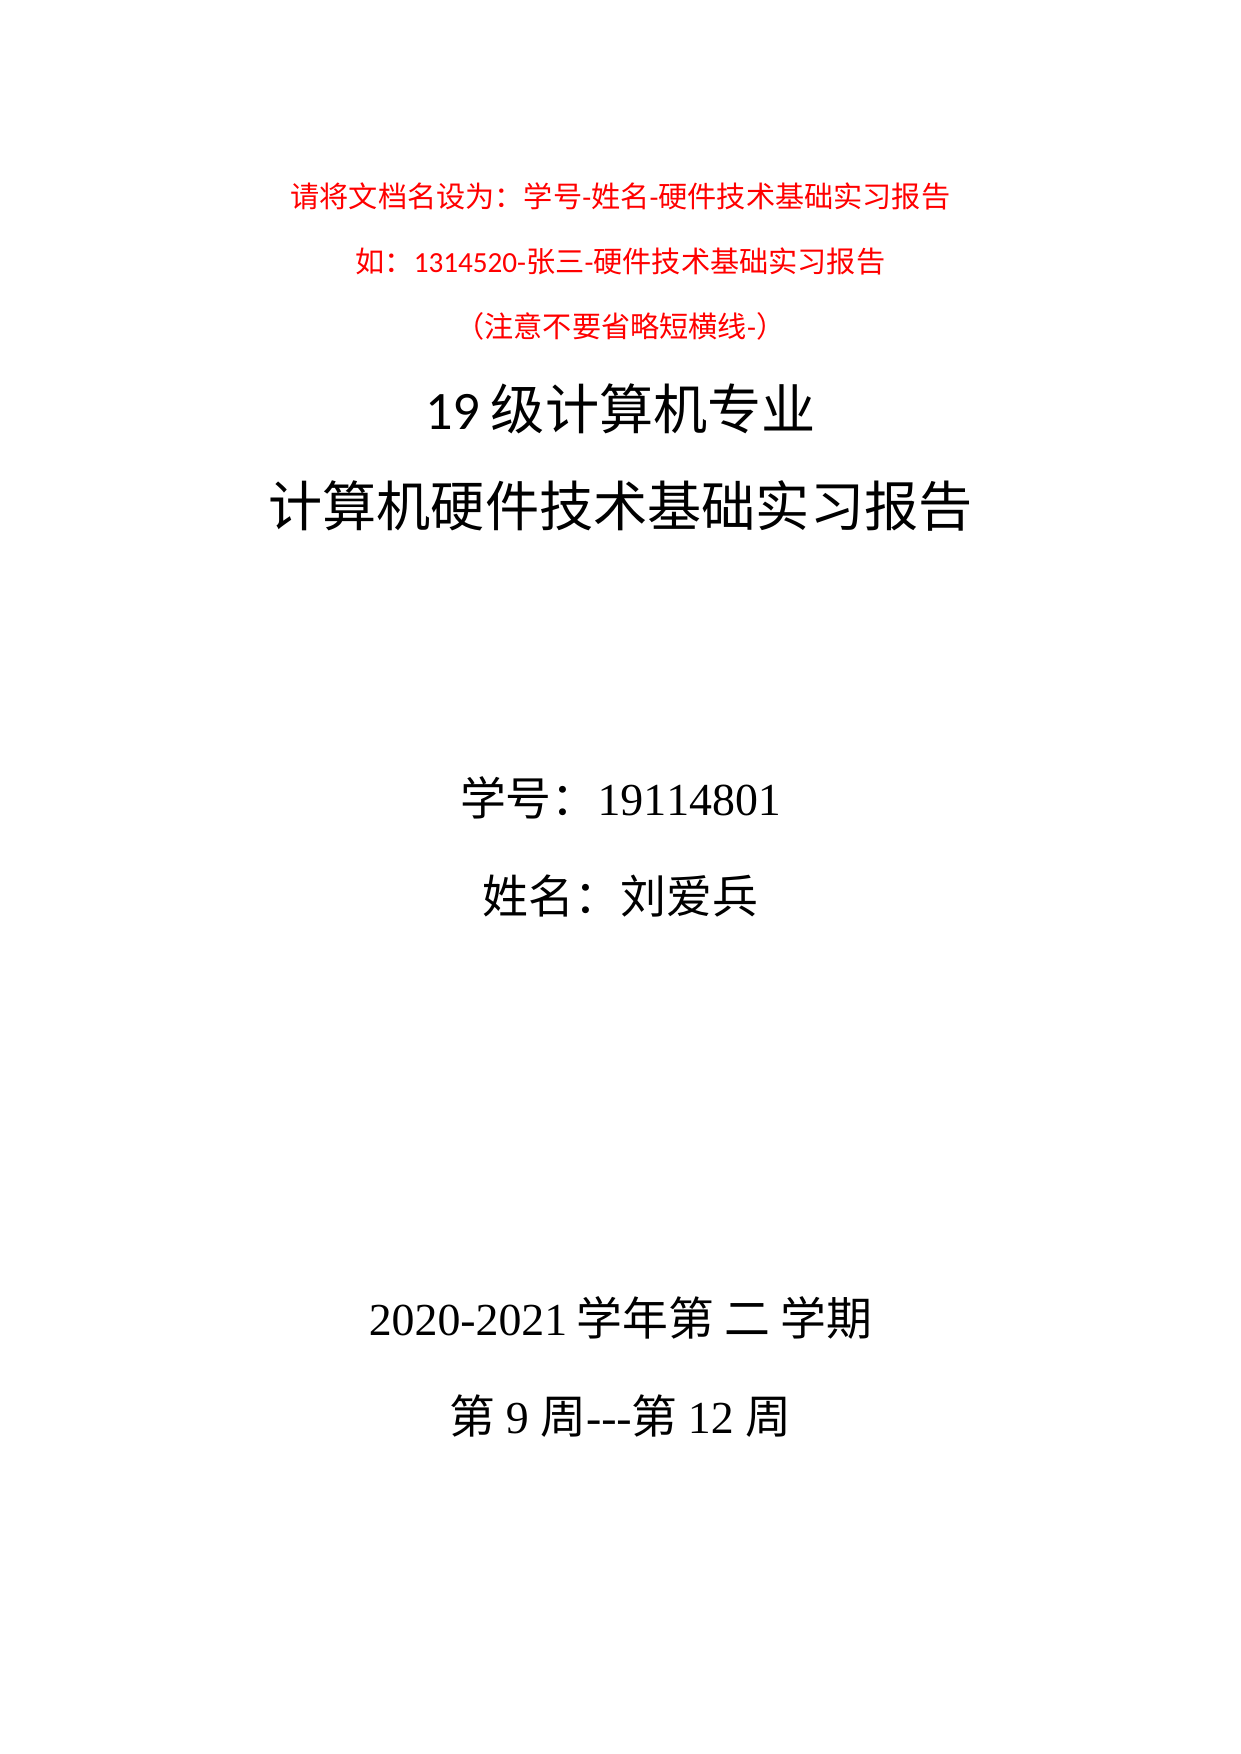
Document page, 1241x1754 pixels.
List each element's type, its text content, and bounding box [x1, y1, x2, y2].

text （注意不要省略短横线-） [187, 292, 1053, 357]
text 学号：19114801 [187, 747, 1053, 844]
text 2020-2021学年第 二 学期 [187, 1267, 1053, 1364]
text 计算机硬件技术基础实习报告 [187, 454, 1053, 552]
text 如：1314520-张三-硬件技术基础实习报告 [187, 227, 1053, 292]
text 第 9 周---第 12 周 [187, 1364, 1053, 1462]
text 19级计算机专业 [187, 357, 1053, 454]
text 姓名：刘爱兵 [187, 844, 1053, 942]
text 请将文档名设为：学号-姓名-硬件技术基础实习报告 [187, 162, 1053, 227]
